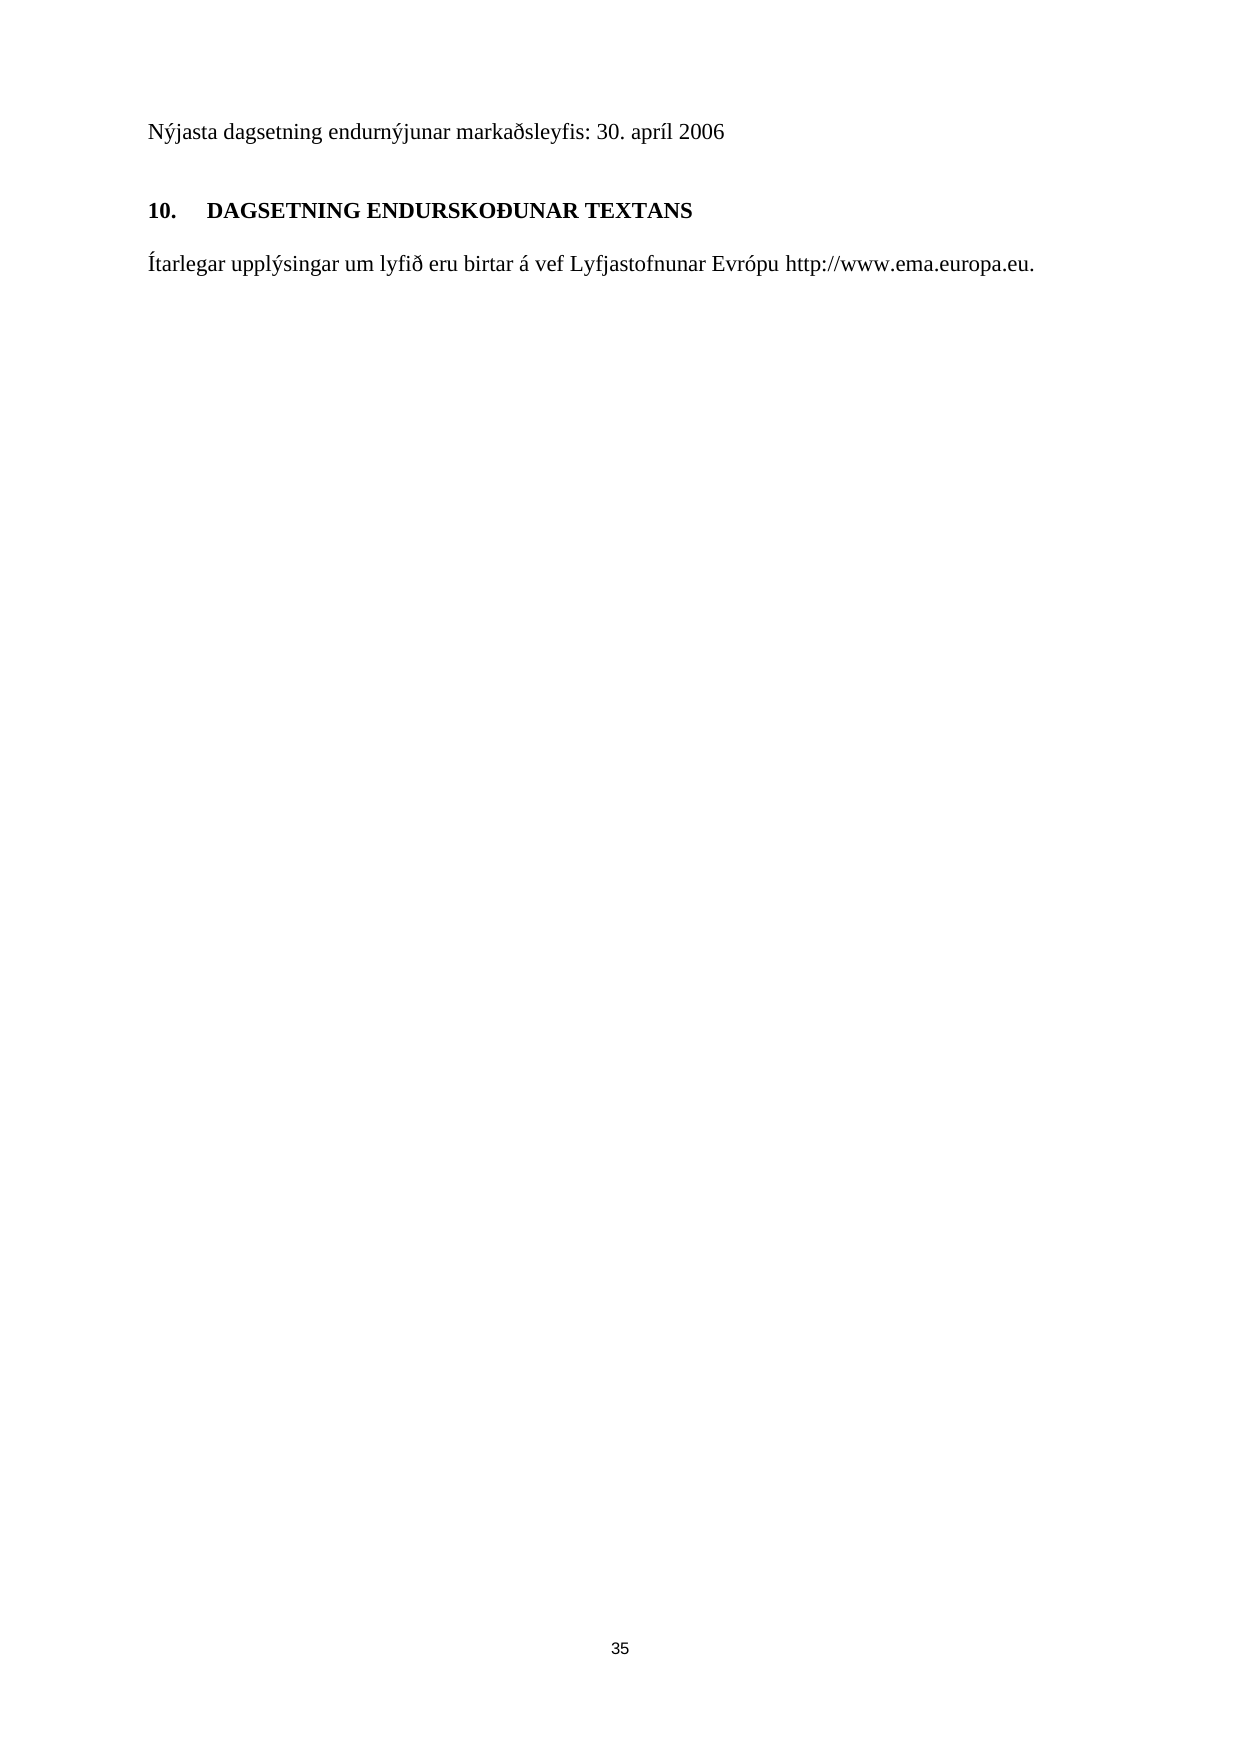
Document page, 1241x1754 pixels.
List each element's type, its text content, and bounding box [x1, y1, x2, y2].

text 10. DAGSETNING ENDURSKOÐUNAR TEXTANS [148, 197, 1093, 223]
text Nýjasta dagsetning endurnýjunar markaðsleyfis: 30. apríl 2006 [148, 118, 1093, 144]
text Ítarlegar upplýsingar um lyfið eru birtar á vef Lyfjastofnunar Evrópu http://www.ema.europa.eu. [148, 250, 1093, 276]
